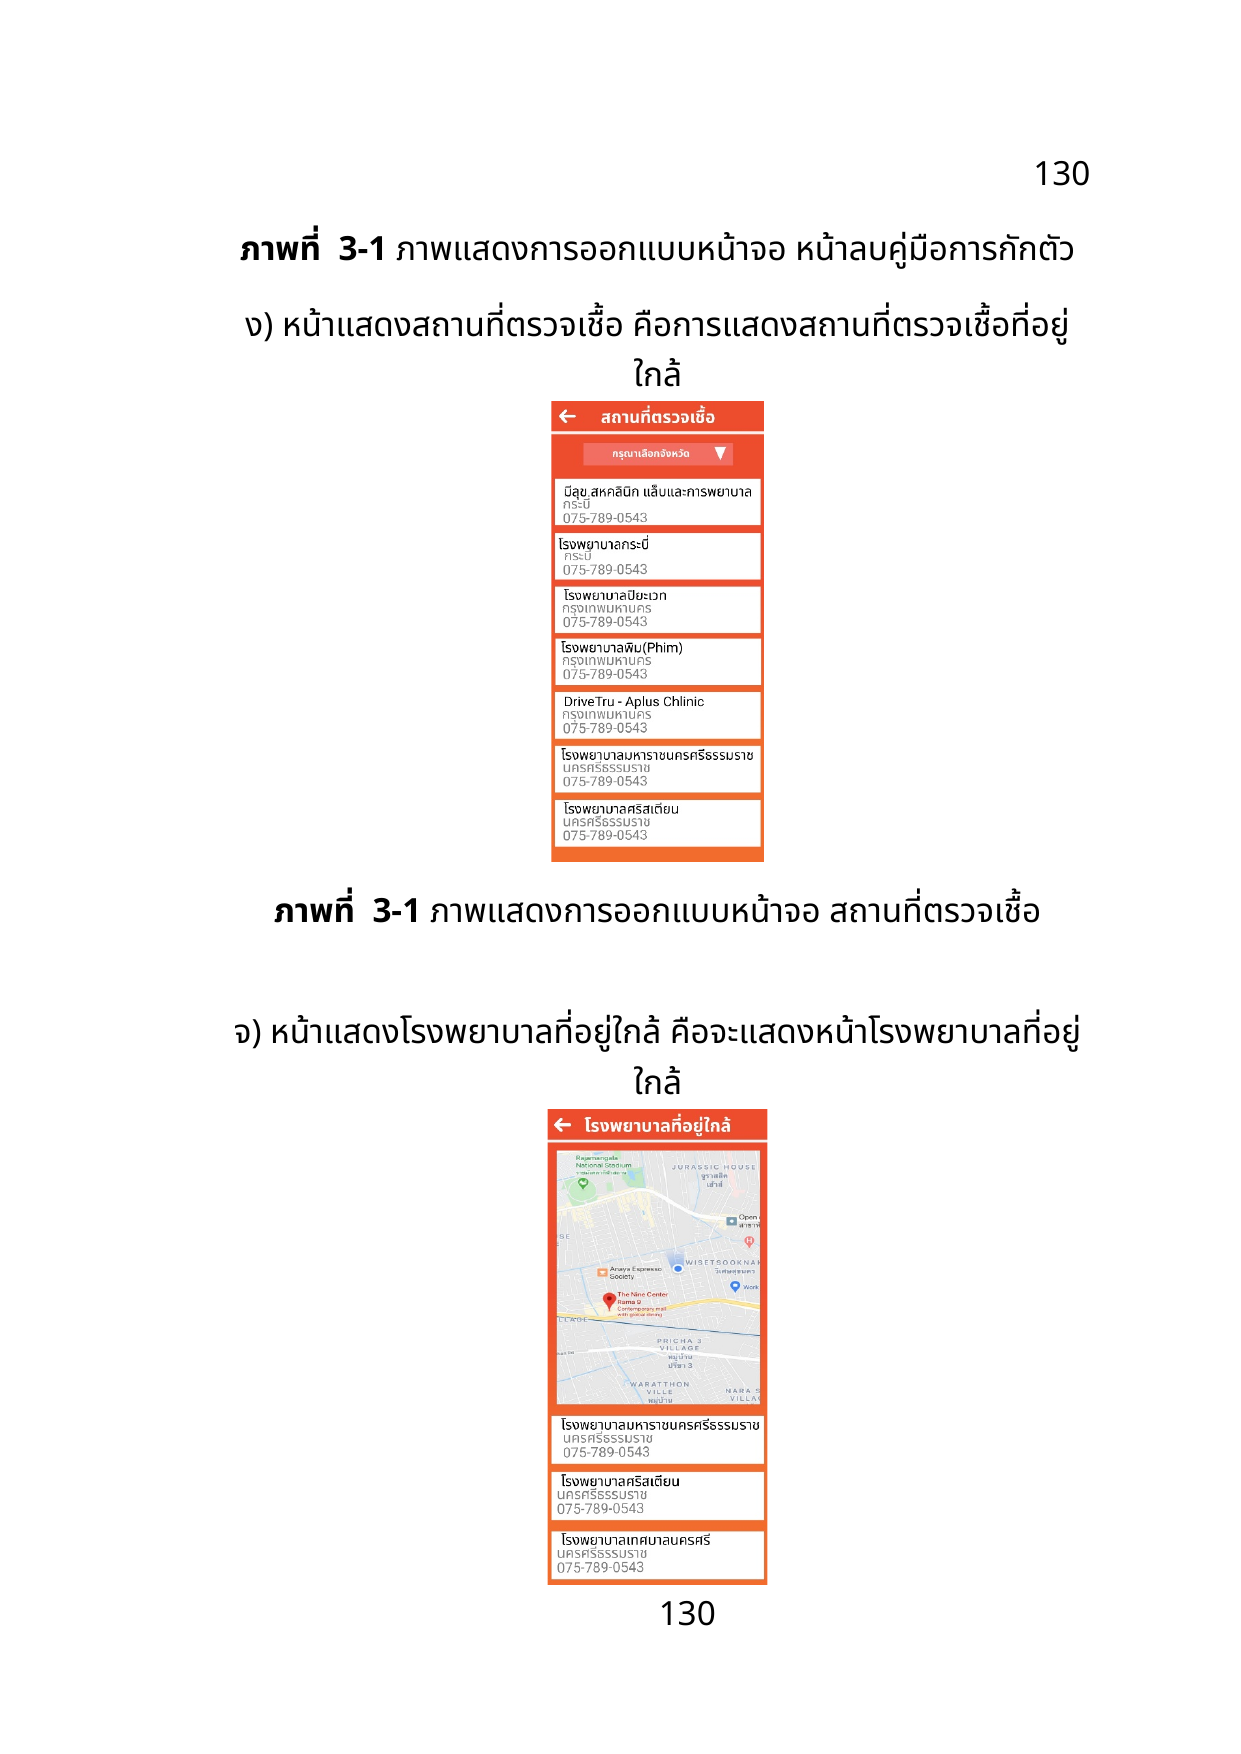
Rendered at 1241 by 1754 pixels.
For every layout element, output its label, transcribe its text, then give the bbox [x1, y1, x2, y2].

picture [547, 1109, 768, 1585]
subtitle ภาพแสดงการออกแบบหน้าจอ สถานที่ตรวจเชื้อ [225, 887, 1090, 938]
subtitle หน้าแสดงสถานที่ตรวจเชื้อ คือการแสดงสถานที่ตรวจเชื้อที่อยู่ใกล้ [225, 301, 1090, 402]
subtitle หน้าแสดงโรงพยาบาลที่อยู่ใกล้ คือจะแสดงหน้าโรงพยาบาลที่อยู่ใกล้ [225, 1008, 1090, 1109]
picture [551, 401, 764, 862]
subtitle ภาพแสดงการออกแบบหน้าจอ หน้าลบคู่มือการกักตัว [225, 225, 1090, 276]
